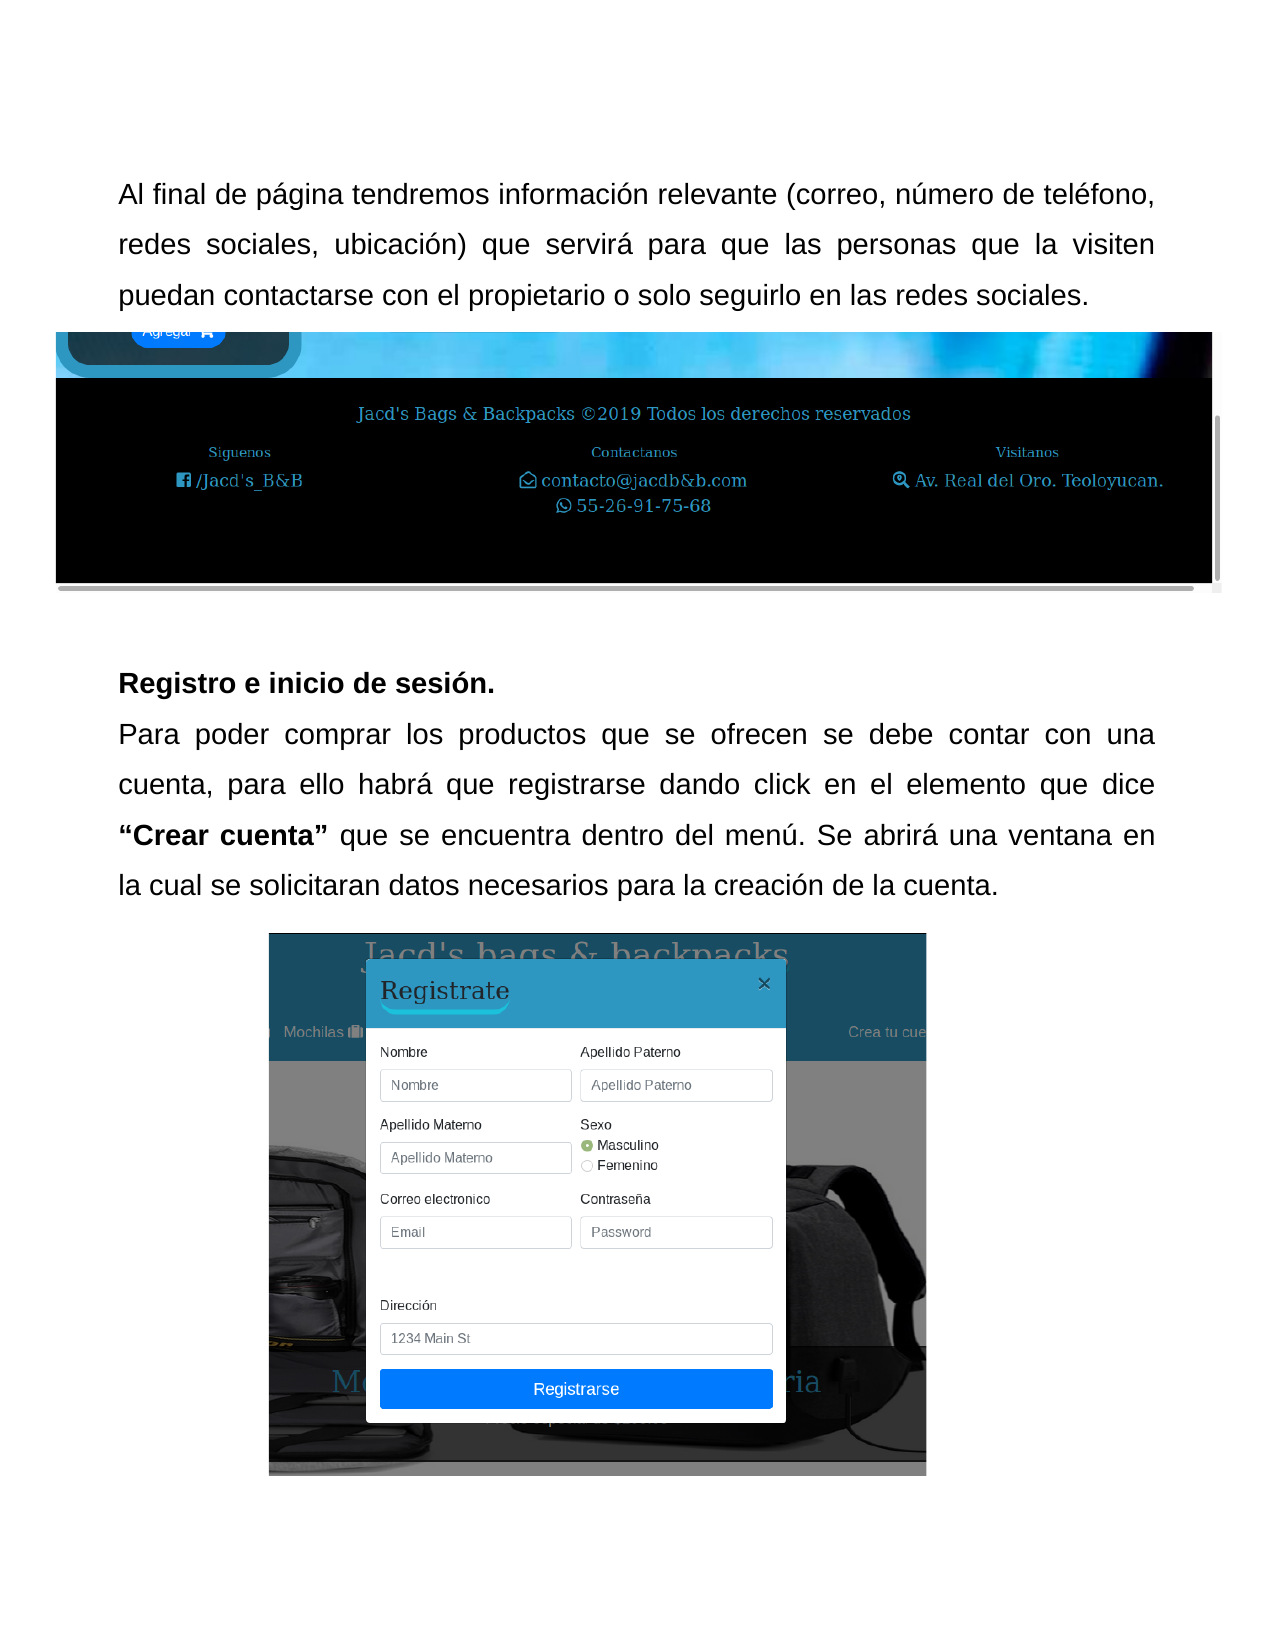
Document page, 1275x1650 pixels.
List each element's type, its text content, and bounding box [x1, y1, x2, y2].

picture [268, 933, 927, 1476]
text Para poder comprar los productos que se ofrecen se debe contar con una cuenta, para ello habrá que registrarse dando click en el elemento que dice “Crear cuenta” que se encuentra dentro del menú. Se abrirá una ventana en la cual se solicitaran datos necesarios para la creación de la cuenta. [118, 717, 1157, 901]
text Registro e inicio de sesión. [118, 667, 1157, 700]
text Al final de página tendremos información relevante (correo, número de teléfono, redes sociales, ubicación) que servirá para que las personas que la visiten puedan contactarse con el propietario o solo seguirlo en las redes sociales. [118, 177, 1157, 311]
picture [55, 332, 1222, 592]
